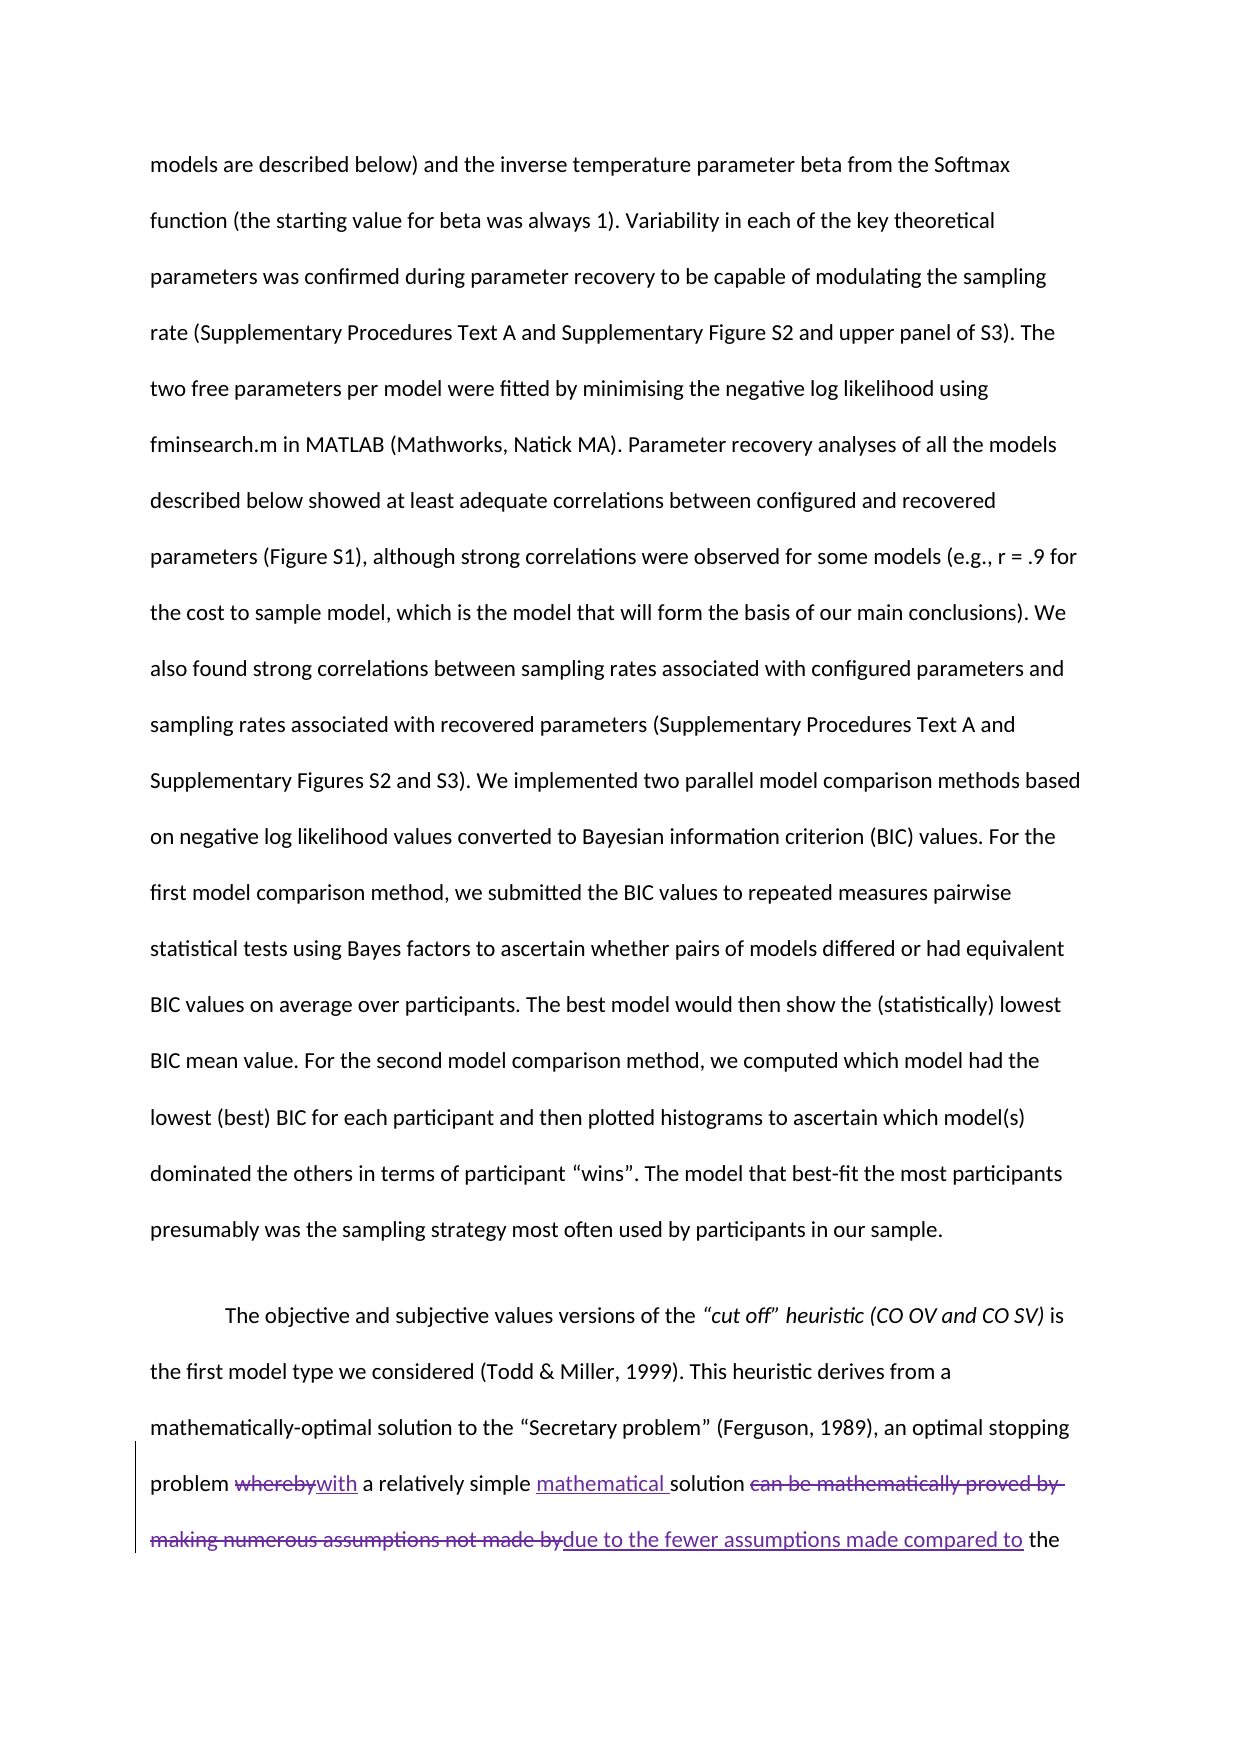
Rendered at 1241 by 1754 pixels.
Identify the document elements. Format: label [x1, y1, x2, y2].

text [150, 1301, 1090, 1553]
text [150, 150, 1090, 1243]
